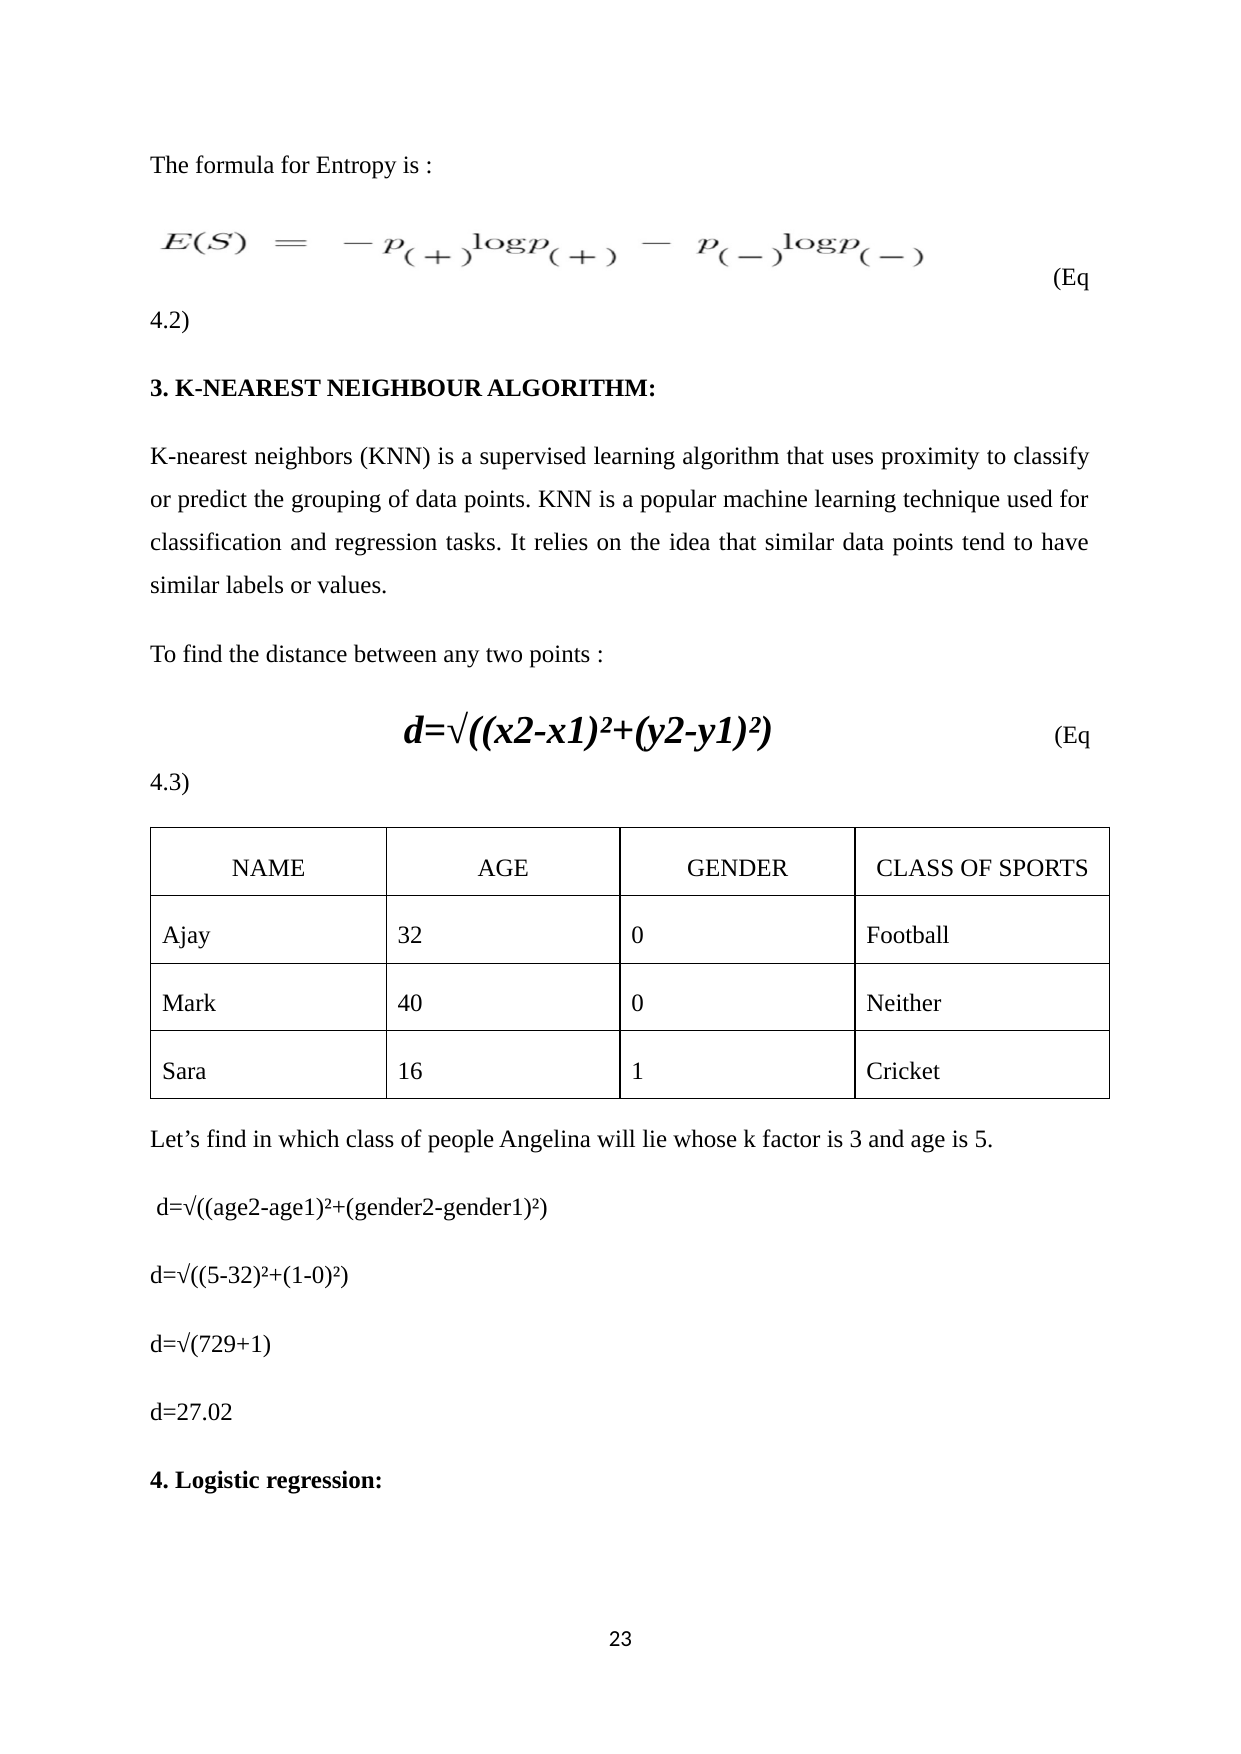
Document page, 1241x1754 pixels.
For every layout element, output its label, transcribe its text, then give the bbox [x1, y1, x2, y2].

table_header CLASS OF SPORTS [856, 828, 1109, 894]
table_cell 16 [387, 1031, 619, 1098]
table_cell 0 [621, 896, 854, 962]
text 3. K-NEAREST NEIGHBOUR ALGORITHM: [150, 373, 1090, 402]
table_cell Football [856, 896, 1109, 962]
text d=√((5-32)²+(1-0)²) [150, 1261, 1090, 1289]
text d=27.02 [150, 1397, 1090, 1426]
table_header AGE [387, 828, 619, 894]
text 4. Logistic regression: [150, 1465, 1090, 1494]
table_cell 1 [621, 1031, 854, 1098]
text d=√((age2-age1)²+(gender2-gender1)²) [150, 1192, 1090, 1221]
table_header GENDER [621, 828, 854, 894]
table_cell Sara [151, 1031, 386, 1098]
table_cell Ajay [151, 896, 386, 962]
table_cell Neither [856, 964, 1109, 1030]
table_cell 0 [621, 964, 854, 1030]
text d=√(729+1) [150, 1329, 1090, 1357]
text To find the distance between any two points : [150, 639, 1090, 667]
table_cell Mark [151, 964, 386, 1030]
text Let’s find in which class of people Angelina will lie whose k factor is 3 and age is 5. [150, 1124, 1090, 1153]
table_cell 40 [387, 964, 619, 1030]
table_cell Cricket [856, 1031, 1109, 1098]
text The formula for Entropy is : [150, 150, 1090, 179]
text d=√((x2-x1)²+(y2-y1)²) (Eq 4.3) [150, 707, 1090, 796]
picture [150, 218, 930, 286]
text K-nearest neighbors (KNN) is a supervised learning algorithm that uses proximity to classify or predict the grouping of data points. KNN is a popular machine learning technique used for classification and regression tasks. It relies on the idea that similar data points tend to have similar labels or values. [150, 441, 1090, 599]
table_header NAME [151, 828, 386, 894]
table_cell 32 [387, 896, 619, 962]
